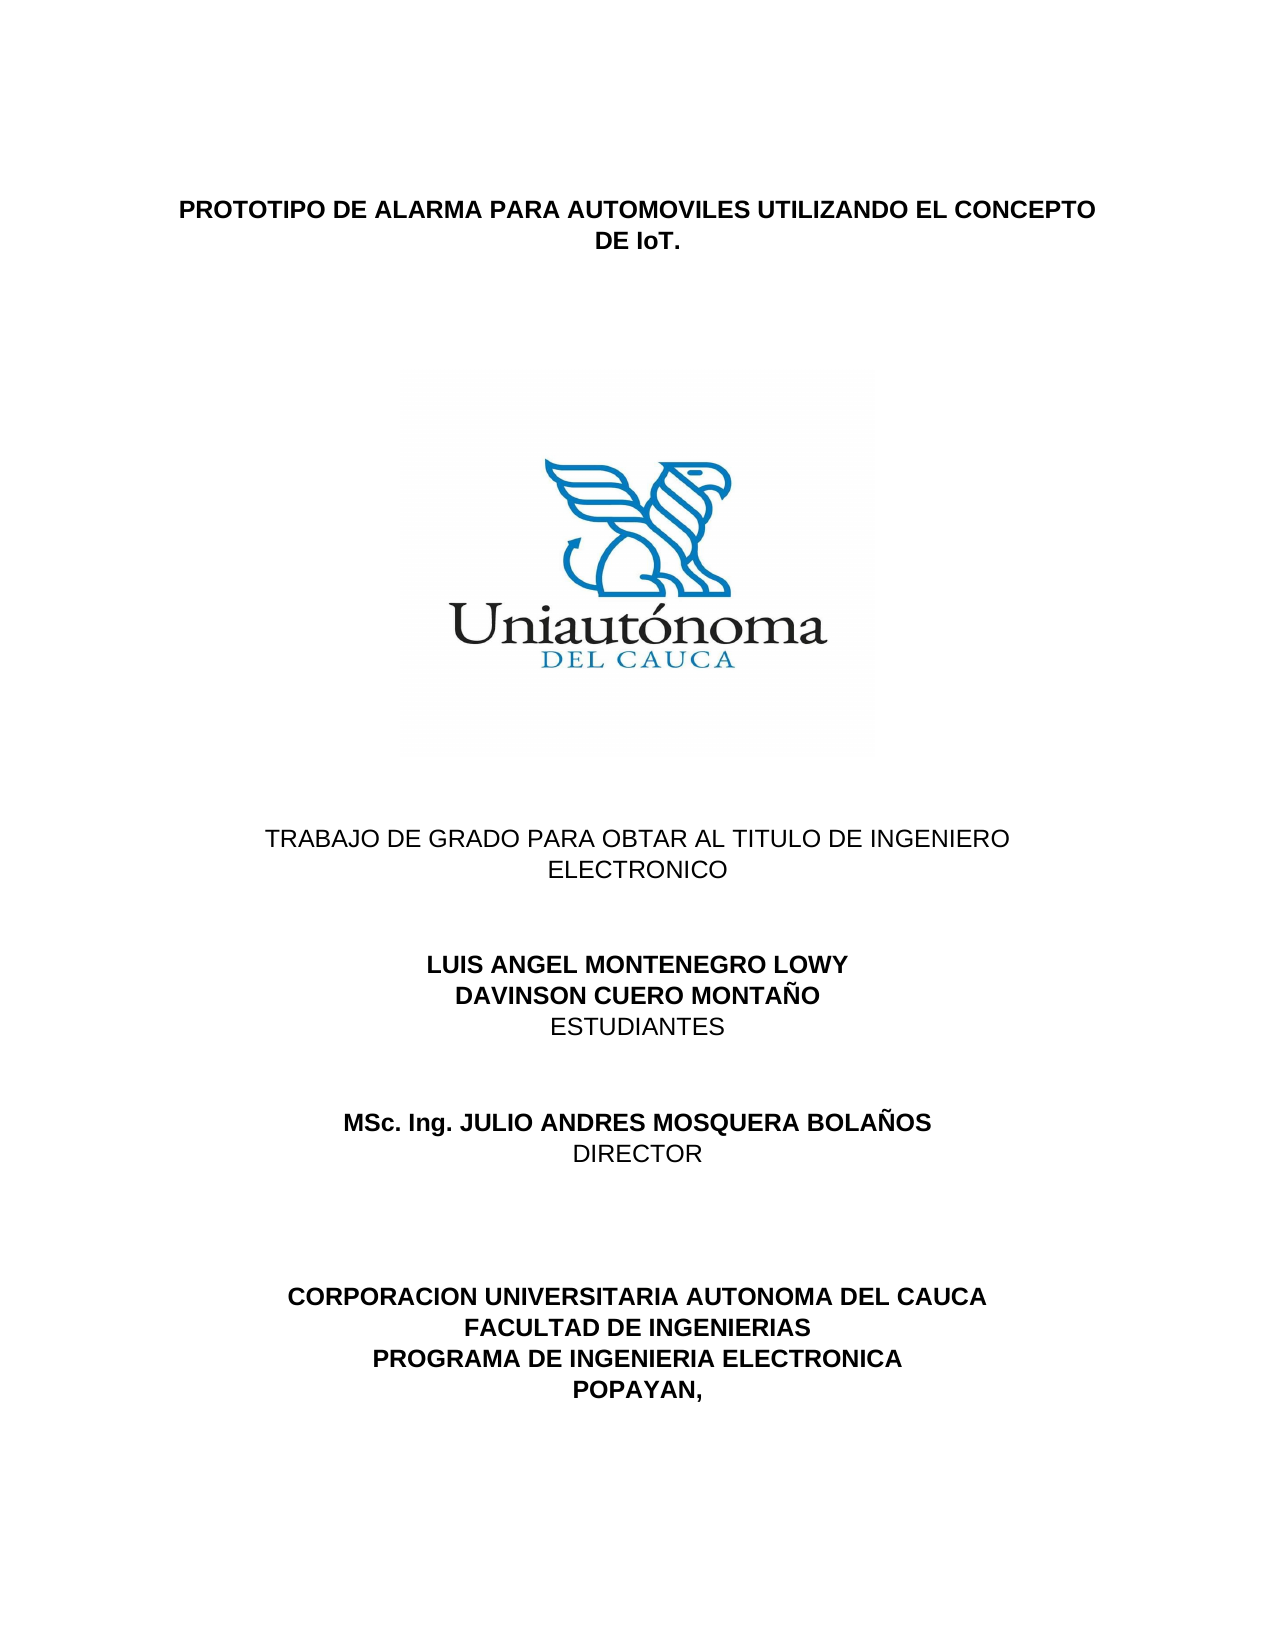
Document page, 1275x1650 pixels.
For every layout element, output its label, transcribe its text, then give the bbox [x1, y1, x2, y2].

text PROGRAMA DE INGENIERIA ELECTRONICA [177, 1344, 1098, 1372]
picture [400, 369, 876, 757]
text FACULTAD DE INGENIERIAS [177, 1313, 1098, 1341]
text CORPORACION UNIVERSITARIA AUTONOMA DEL CAUCA [177, 1282, 1098, 1310]
text TRABAJO DE GRADO PARA OBTAR AL TITULO DE INGENIERO ELECTRONICO [177, 823, 1098, 883]
text DAVINSON CUERO MONTAÑO [177, 981, 1098, 1010]
text POPAYAN, [177, 1375, 1098, 1403]
text DIRECTOR [177, 1138, 1098, 1167]
text ESTUDIANTES [177, 1012, 1098, 1041]
text MSc. Ing. JULIO ANDRES MOSQUERA BOLAÑOS [177, 1107, 1098, 1136]
text PROTOTIPO DE ALARMA PARA AUTOMOVILES UTILIZANDO EL CONCEPTO DE IoT. [177, 195, 1098, 255]
text LUIS ANGEL MONTENEGRO LOWY [177, 950, 1098, 979]
